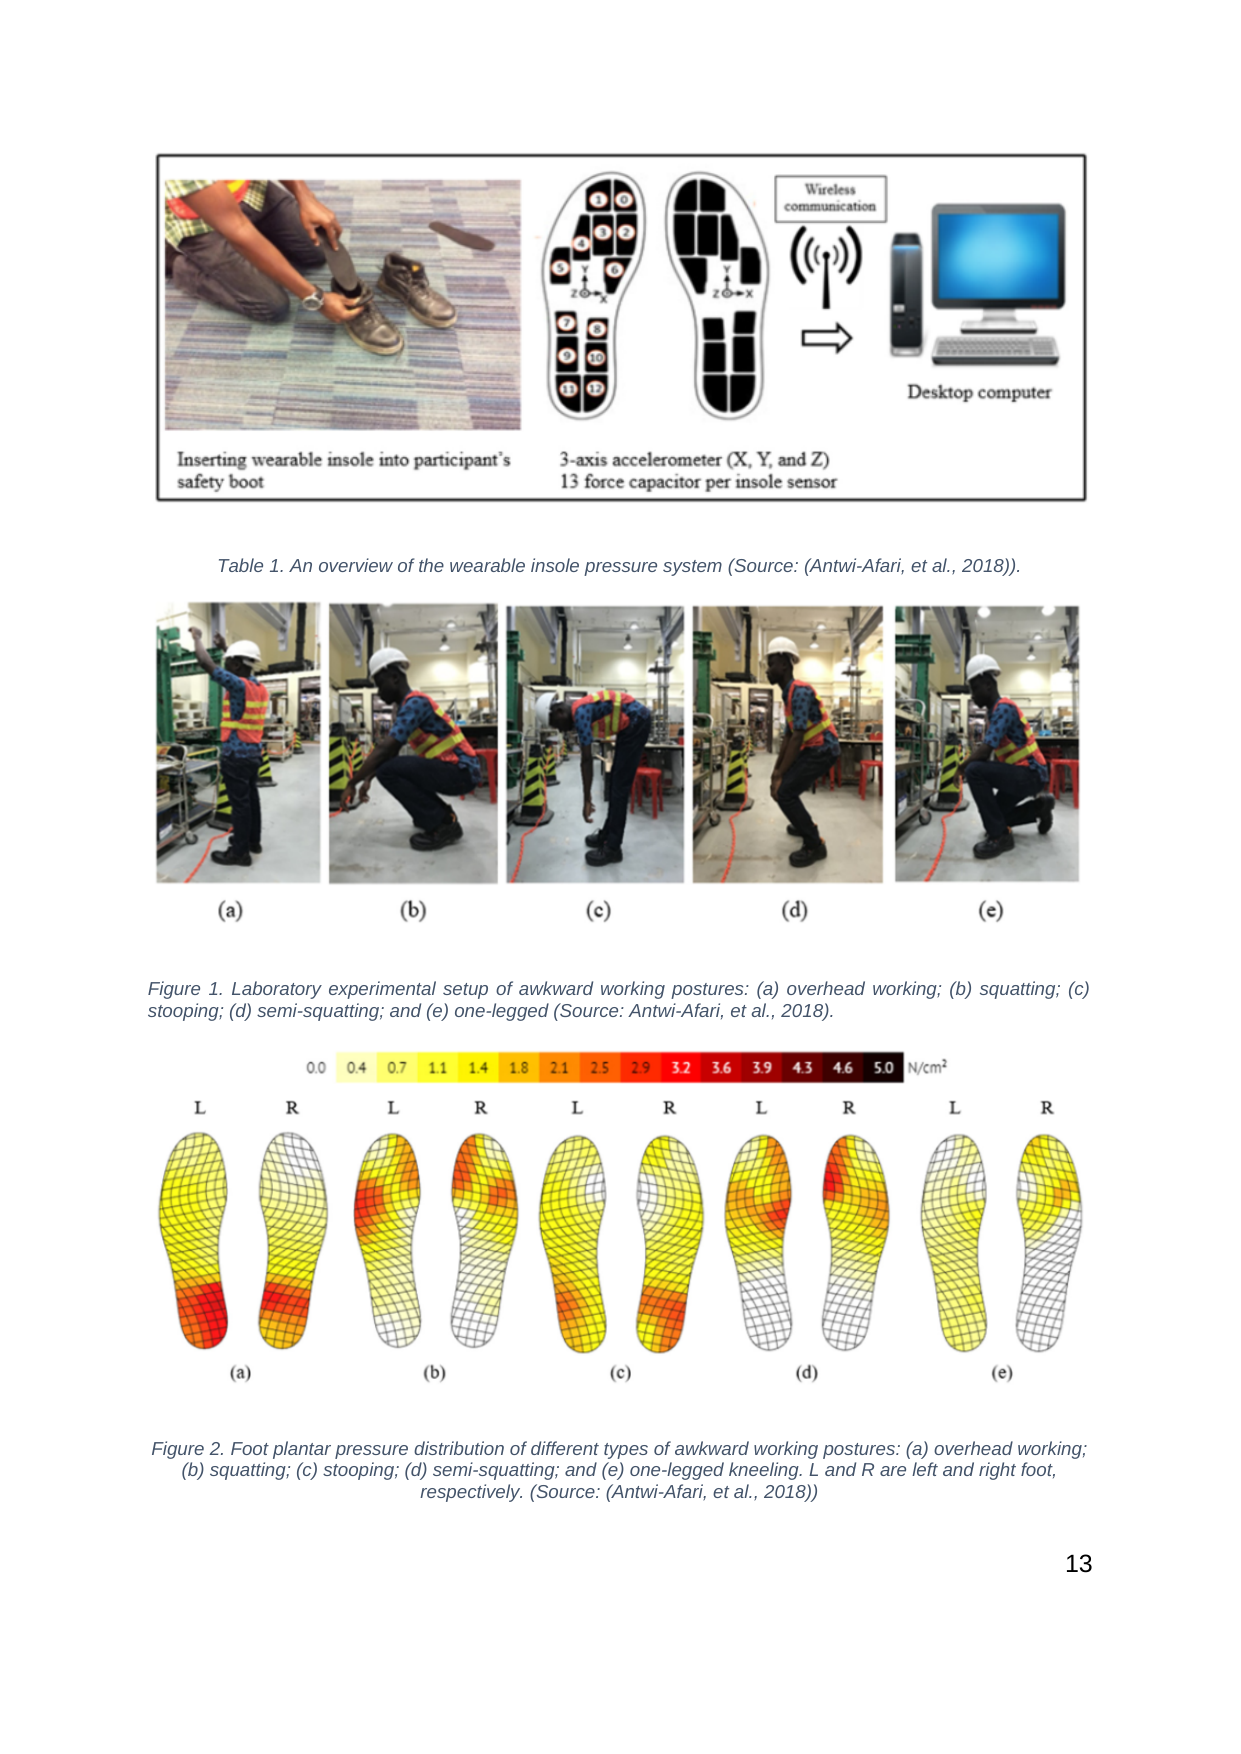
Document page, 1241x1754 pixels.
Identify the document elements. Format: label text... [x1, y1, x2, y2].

text Table 1. An overview of the wearable insole pressure system (Source: (Antwi-Afari, et al., 2018)). [148, 555, 1092, 576]
picture [150, 147, 1091, 510]
picture [150, 1042, 1091, 1392]
text Figure 1. Laboratory experimental setup of awkward working postures: (a) overhead working; (b) squatting; (c) stooping; (d) semi-squatting; and (e) one-legged (Source: Antwi-Afari, et al., 2018). [148, 978, 1092, 1021]
text Figure 2. Foot plantar pressure distribution of different types of awkward working postures: (a) overhead working; (b) squatting; (c) stooping; (d) semi-squatting; and (e) one-legged kneeling. L and R are left and right foot, respectively. (Source: (Antwi-Afari, et al., 2018)) [148, 1437, 1092, 1502]
picture [147, 597, 1088, 933]
